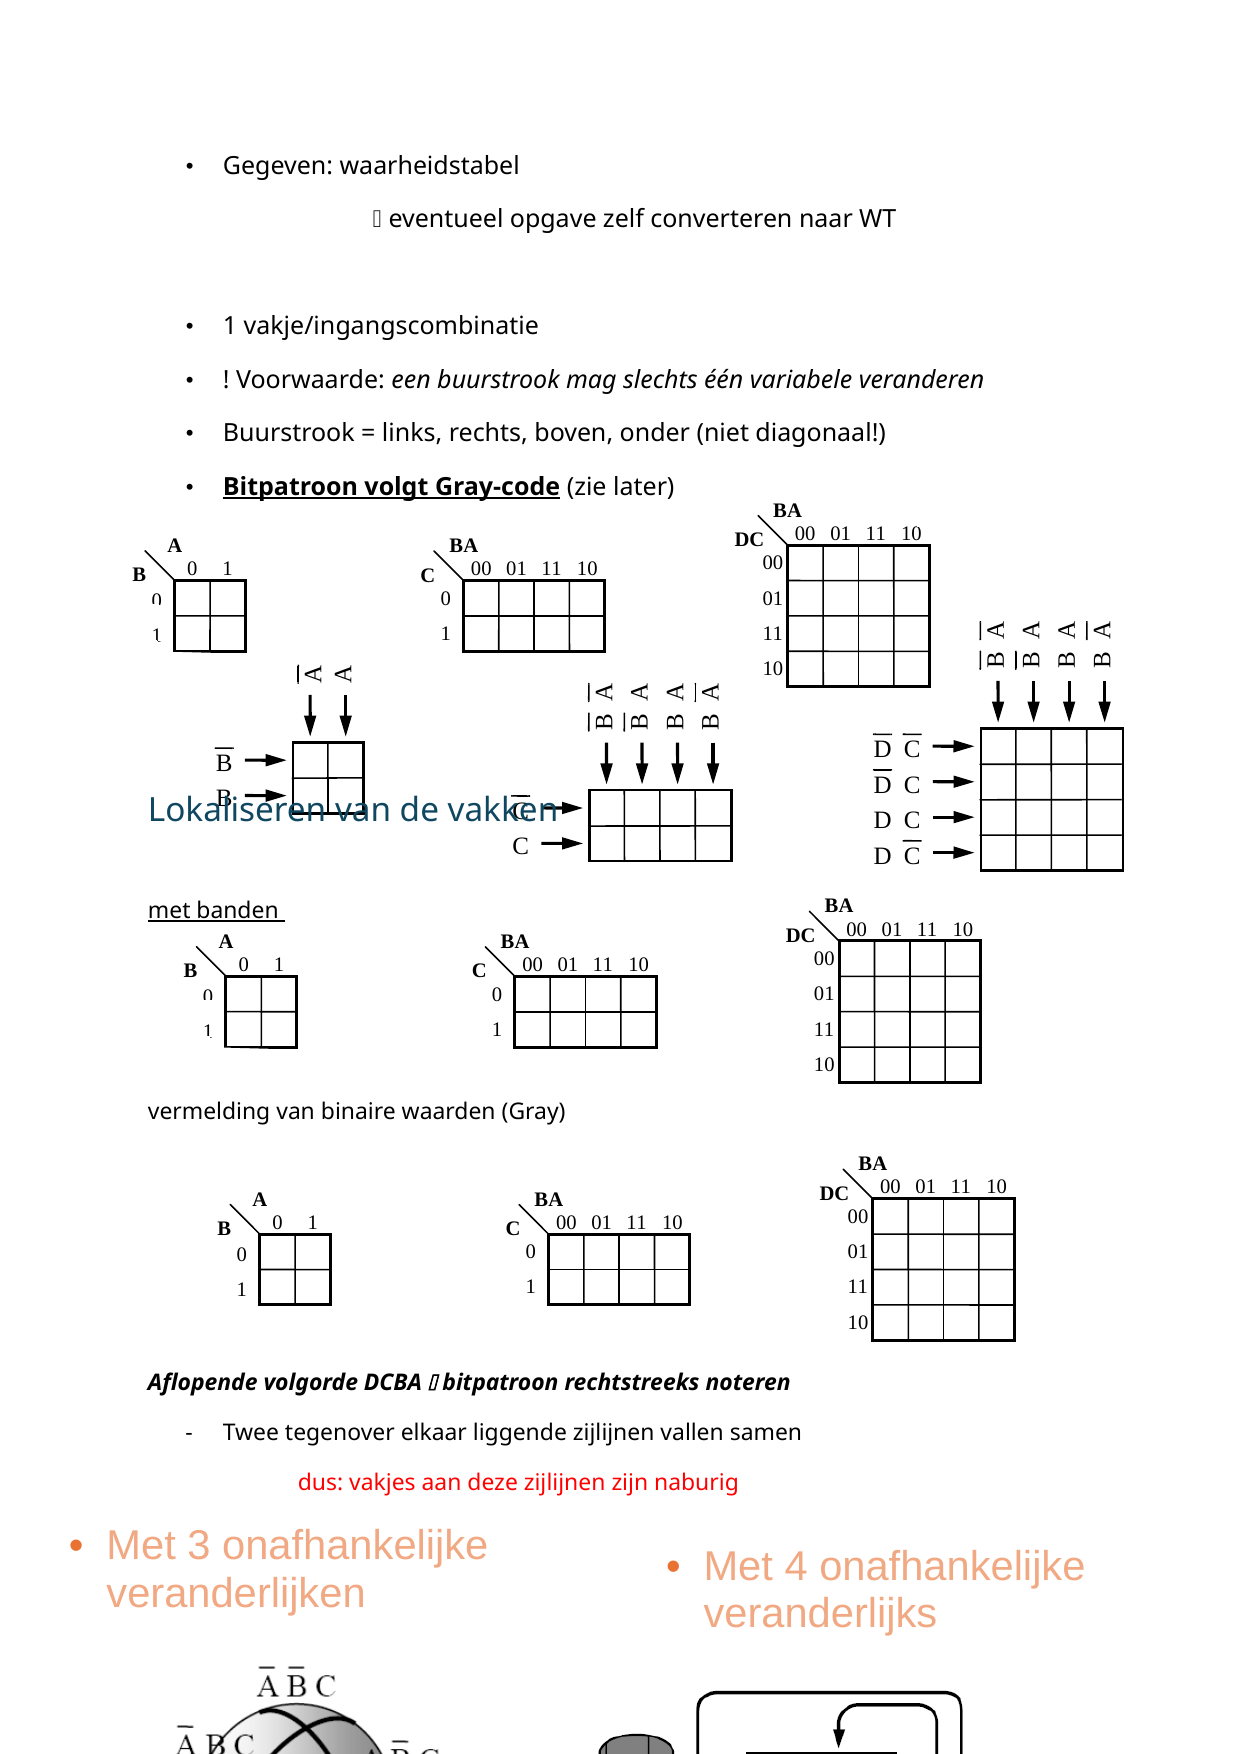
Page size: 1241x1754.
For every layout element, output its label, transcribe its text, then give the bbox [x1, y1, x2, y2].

text vermelding van binaire waarden (Gray) [148, 1095, 1093, 1126]
list Bitpatroon volgt Gray-code (zie later) [185, 468, 1093, 502]
list Gegeven: waarheidstabel [185, 148, 1093, 182]
picture [585, 1684, 1197, 1754]
text Aflopende volgorde DCBA bitpatroon rechtstreeks noteren [148, 1365, 1093, 1397]
list dus: vakjes aan deze zijlijnen zijn naburig [148, 1466, 1093, 1497]
text met banden [148, 893, 1093, 925]
list 1 vakje/ingangscombinatie [185, 308, 1093, 342]
list Buurstrook = links, rechts, boven, onder (niet diagonaal!) [185, 415, 1093, 449]
text eventueel opgave zelf converteren naar WT [298, 201, 1093, 235]
subtitle Lokaliseren van de vakken [148, 786, 1093, 831]
list ! Voorwaarde: een buurstrook mag slechts één variabele veranderen [185, 361, 1093, 395]
list Twee tegenover elkaar liggende zijlijnen vallen samen [185, 1416, 1093, 1447]
